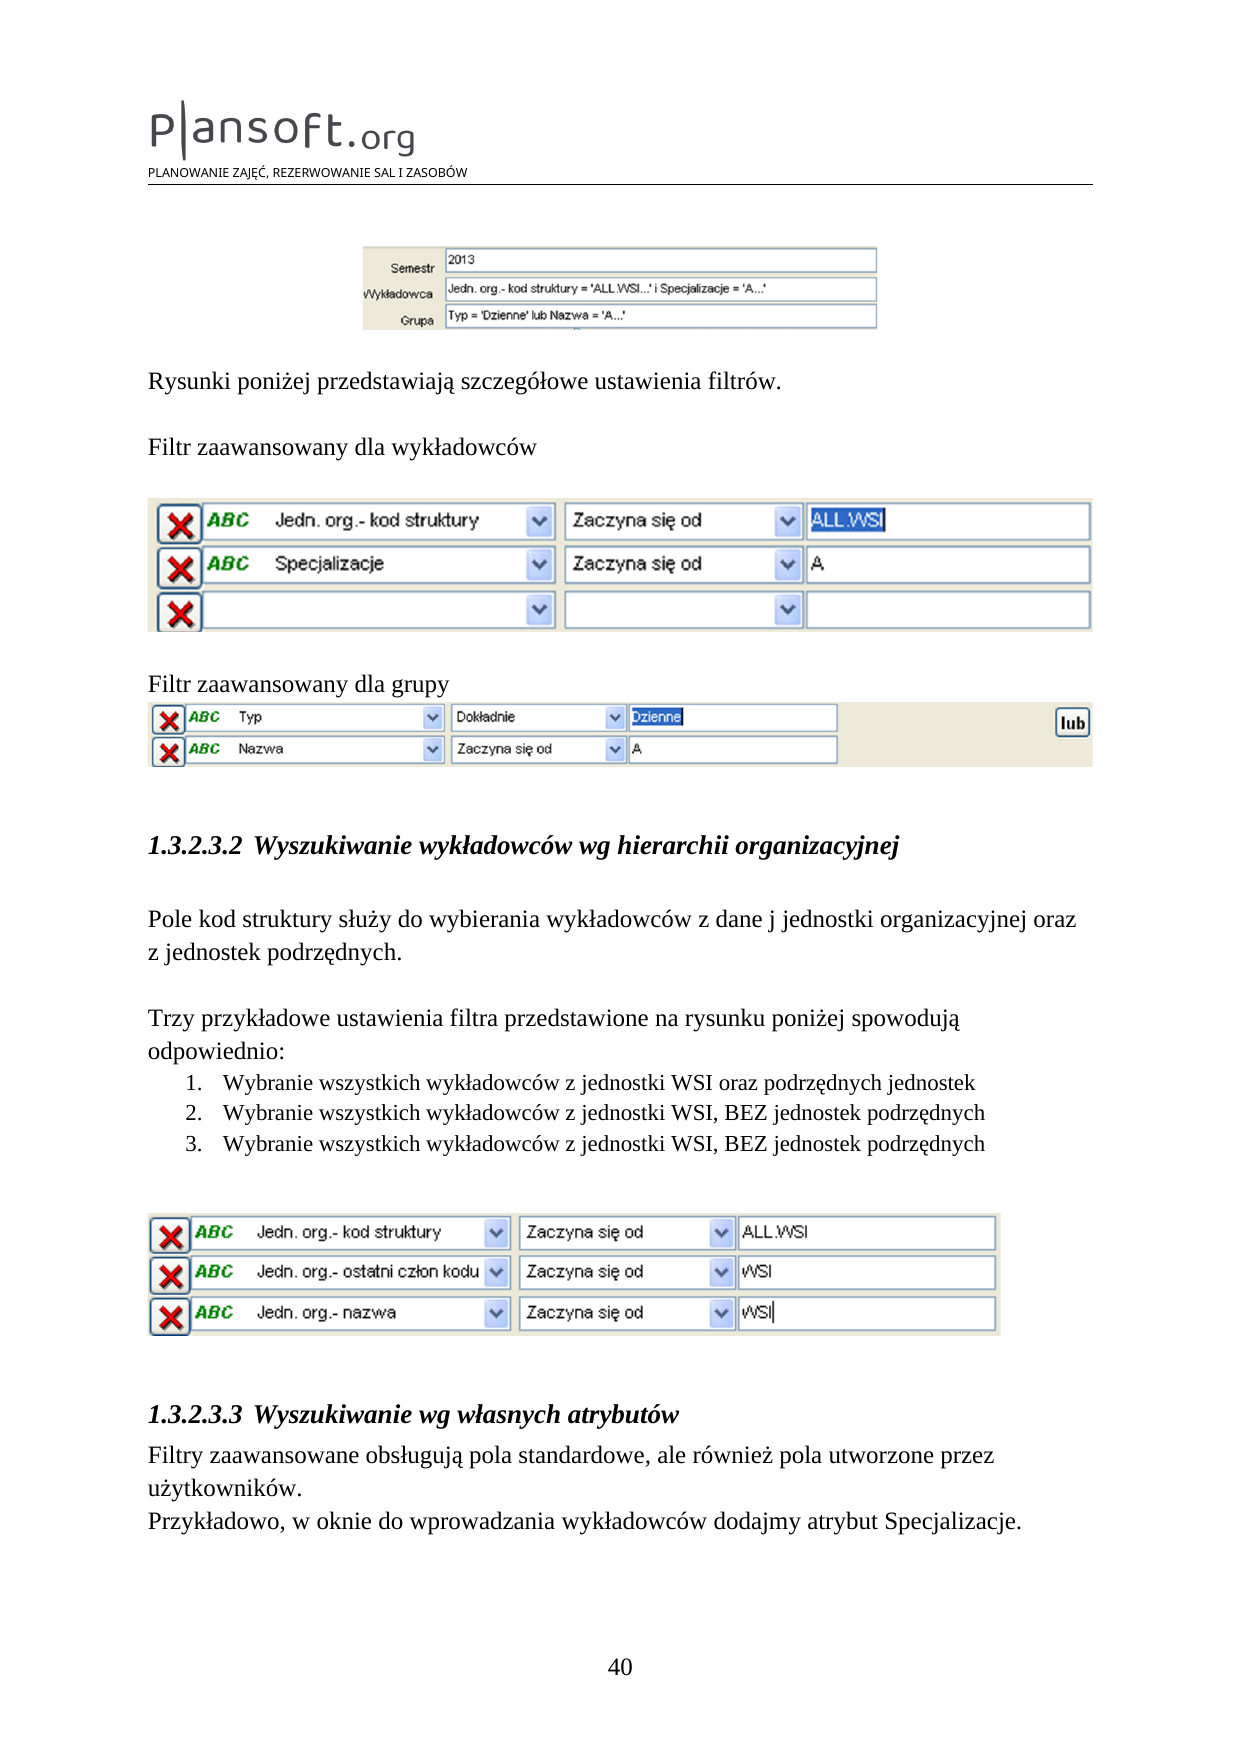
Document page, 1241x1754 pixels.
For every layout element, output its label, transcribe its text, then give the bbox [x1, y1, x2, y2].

picture [147, 702, 1093, 767]
text Rysunki poniżej przedstawiają szczegółowe ustawienia filtrów. [148, 366, 1093, 395]
text Filtry zaawansowane obsługują pola standardowe, ale również pola utworzone przez użytkowników. [148, 1440, 1093, 1502]
picture [147, 73, 418, 165]
text Filtr zaawansowany dla wykładowców [148, 432, 1093, 461]
text Pole kod struktury służy do wybierania wykładowców z dane j jednostki organizacyjnej oraz z jednostek podrzędnych. [148, 904, 1093, 966]
text Filtr zaawansowany dla grupy [148, 669, 1093, 698]
text Przykładowo, w oknie do wprowadzania wykładowców dodajmy atrybut Specjalizacje. [148, 1506, 1093, 1534]
list Wybranie wszystkich wykładowców z jednostki WSI, BEZ jednostek podrzędnych [185, 1099, 1093, 1126]
picture [147, 498, 1093, 632]
text Trzy przykładowe ustawienia filtra przedstawione na rysunku poniżej spowodują odpowiednio: [148, 1003, 1093, 1065]
picture [362, 246, 878, 330]
subtitle Wyszukiwanie wg własnych atrybutów [148, 1398, 1093, 1429]
picture [147, 1213, 1001, 1336]
list Wybranie wszystkich wykładowców z jednostki WSI, BEZ jednostek podrzędnych [185, 1129, 1093, 1156]
subtitle Wyszukiwanie wykładowców wg hierarchii organizacyjnej [148, 829, 1093, 860]
list Wybranie wszystkich wykładowców z jednostki WSI oraz podrzędnych jednostek [185, 1069, 1093, 1096]
